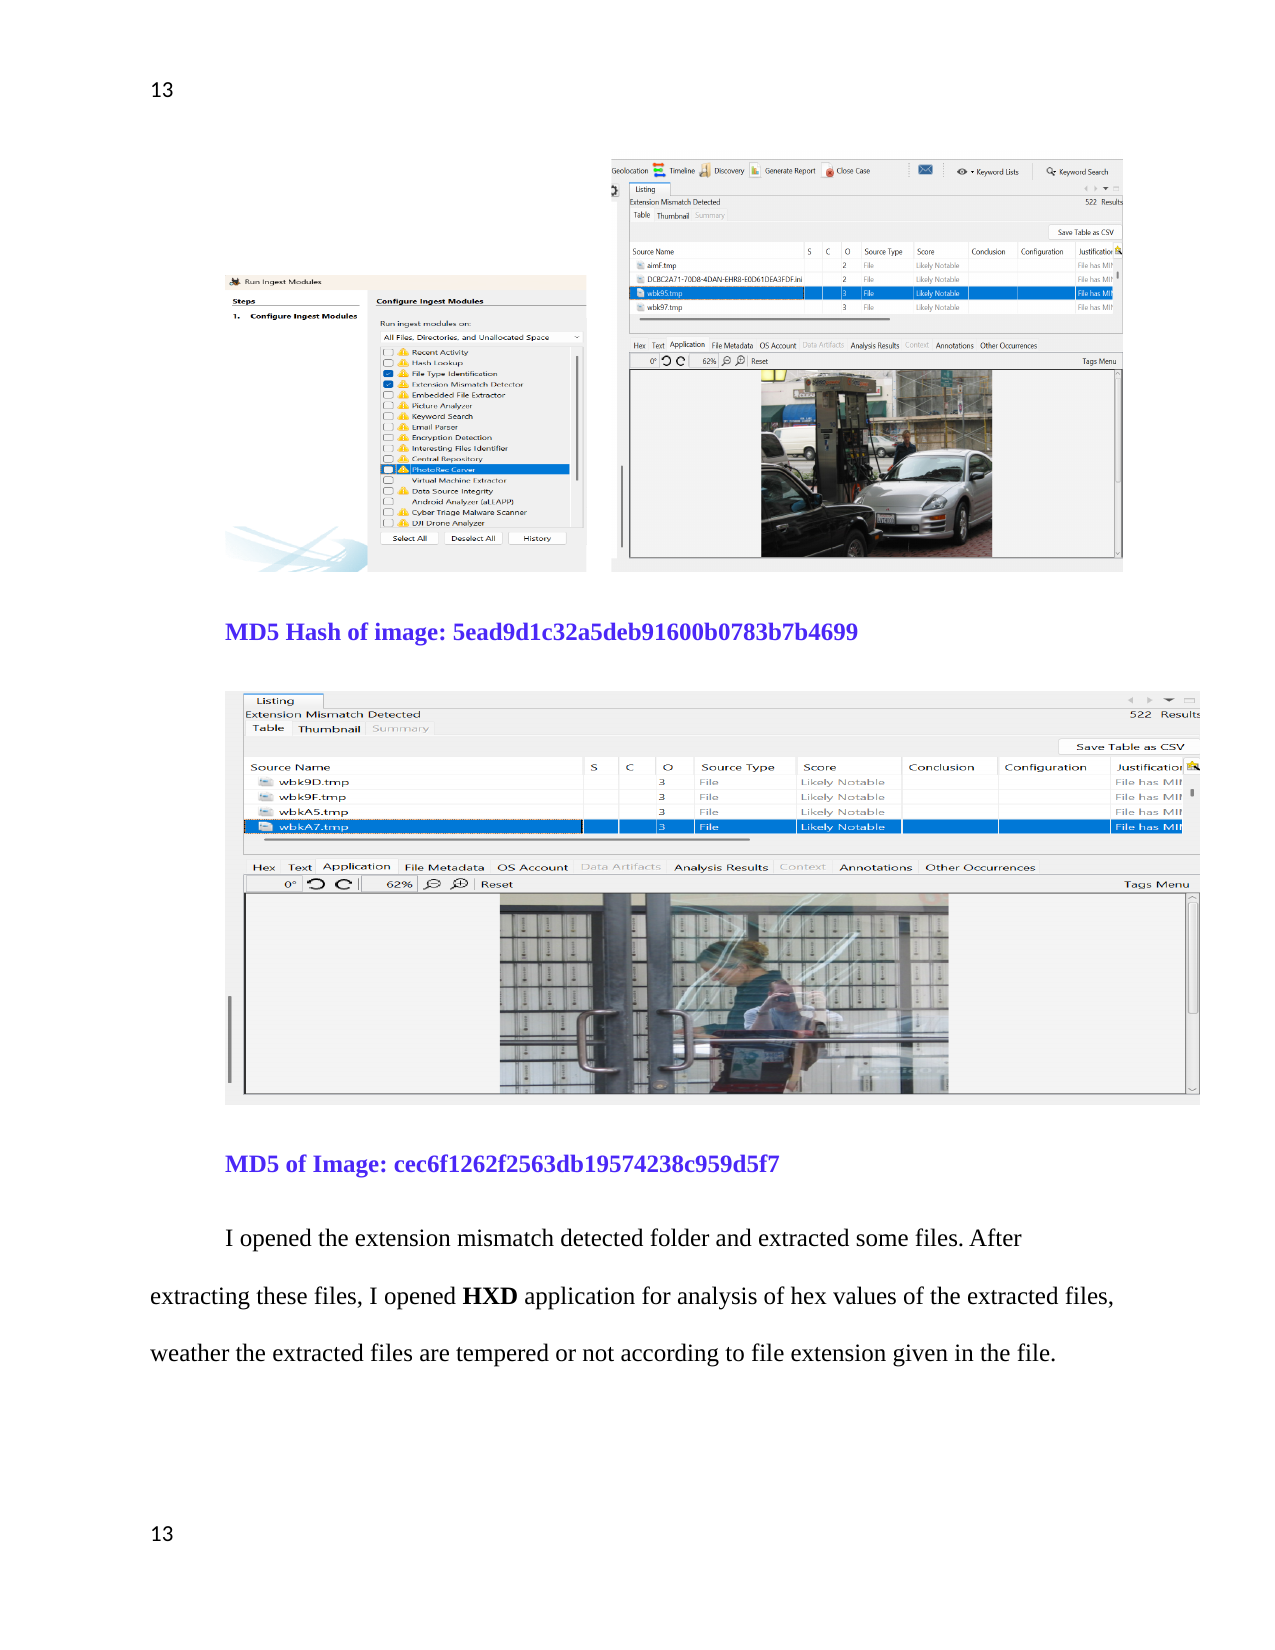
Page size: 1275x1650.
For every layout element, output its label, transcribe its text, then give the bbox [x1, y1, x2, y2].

picture [225, 275, 587, 572]
text MD5 Hash of image: 5ead9d1c32a5deb91600b0783b7b4699 [150, 617, 1125, 646]
picture [225, 691, 1200, 1105]
text MD5 of Image: cec6f1262f2563db19574238c959d5f7 [150, 1149, 1125, 1178]
picture [611, 150, 1123, 572]
text I opened the extension mismatch detected folder and extracted some files. After extracting these files, I opened HXD application for analysis of hex values of the extracted files, weather the extracted files are tempered or not according to file extension given in the file. [150, 1223, 1125, 1367]
